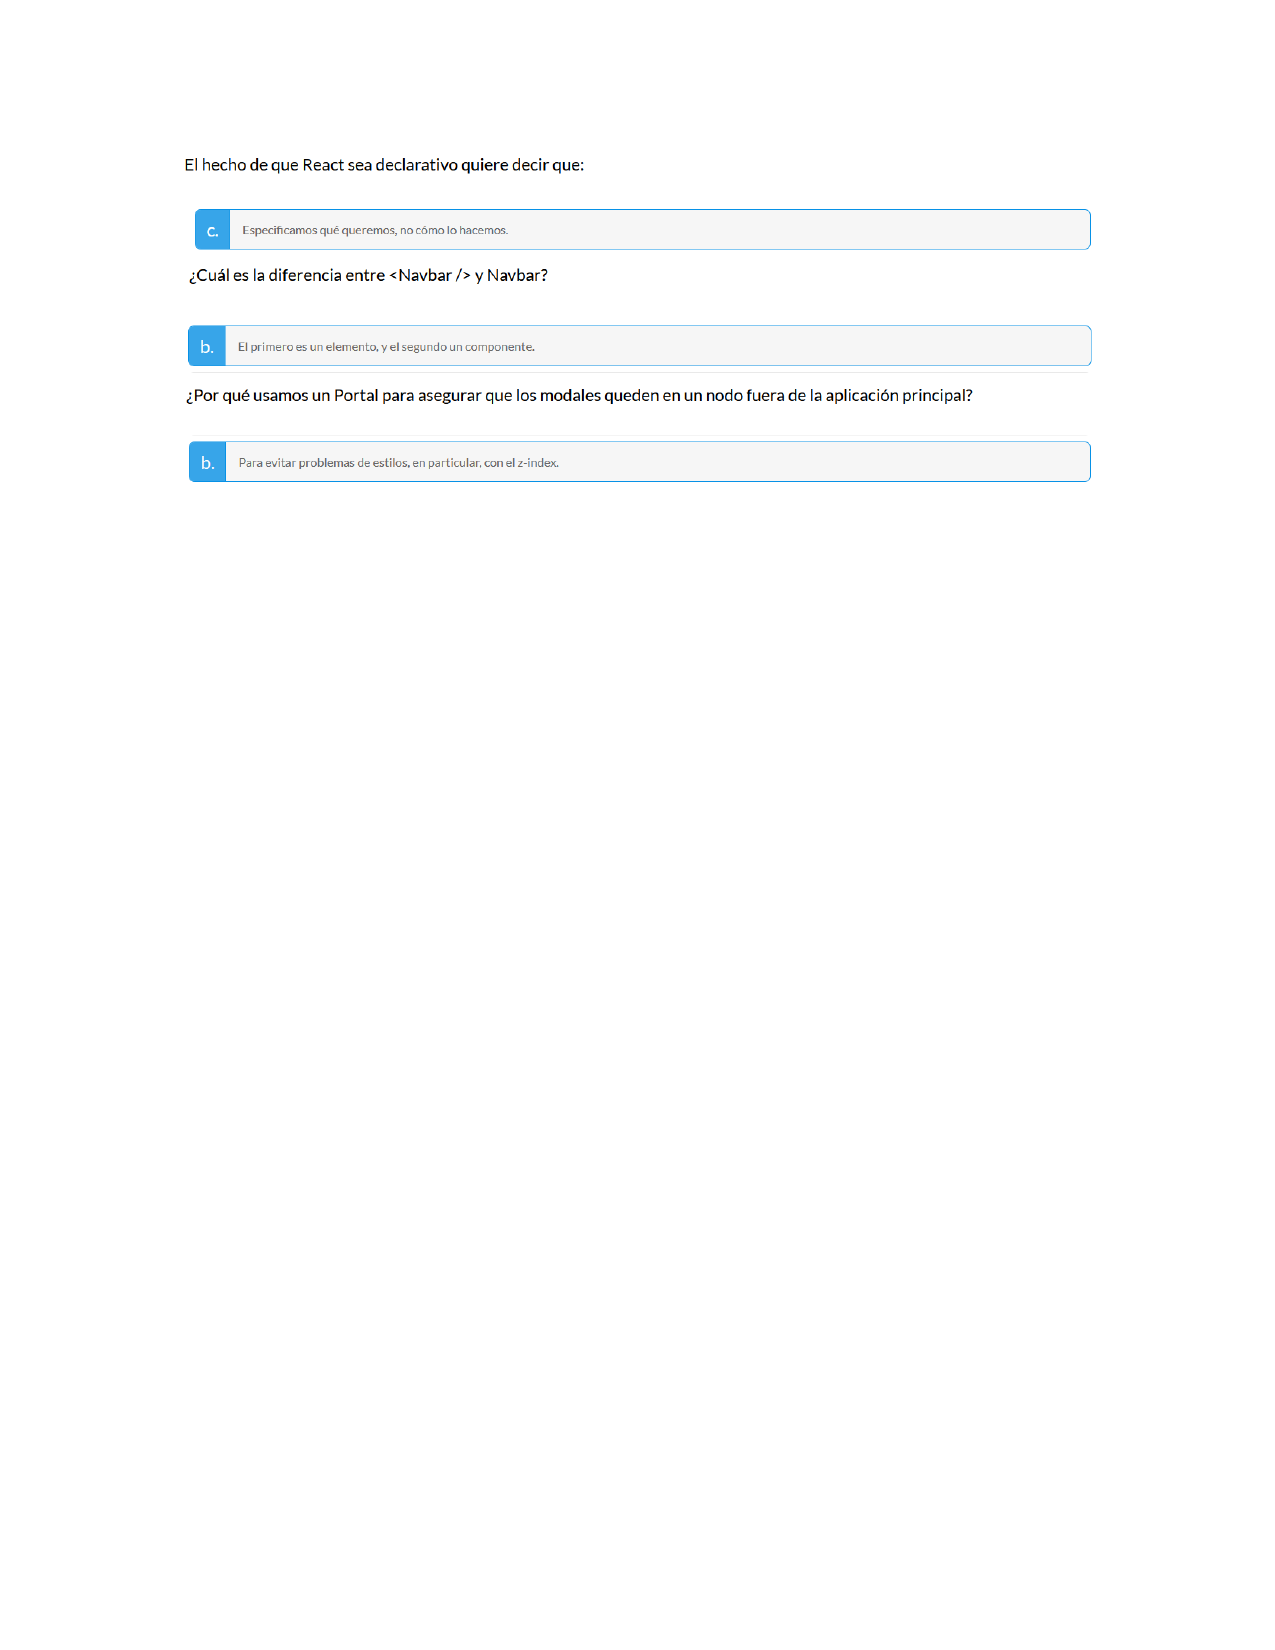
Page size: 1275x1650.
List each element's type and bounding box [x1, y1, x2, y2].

picture [177, 377, 1098, 419]
picture [177, 147, 1098, 177]
picture [177, 320, 1098, 373]
picture [177, 435, 1098, 488]
picture [177, 262, 1098, 292]
picture [177, 205, 1098, 254]
